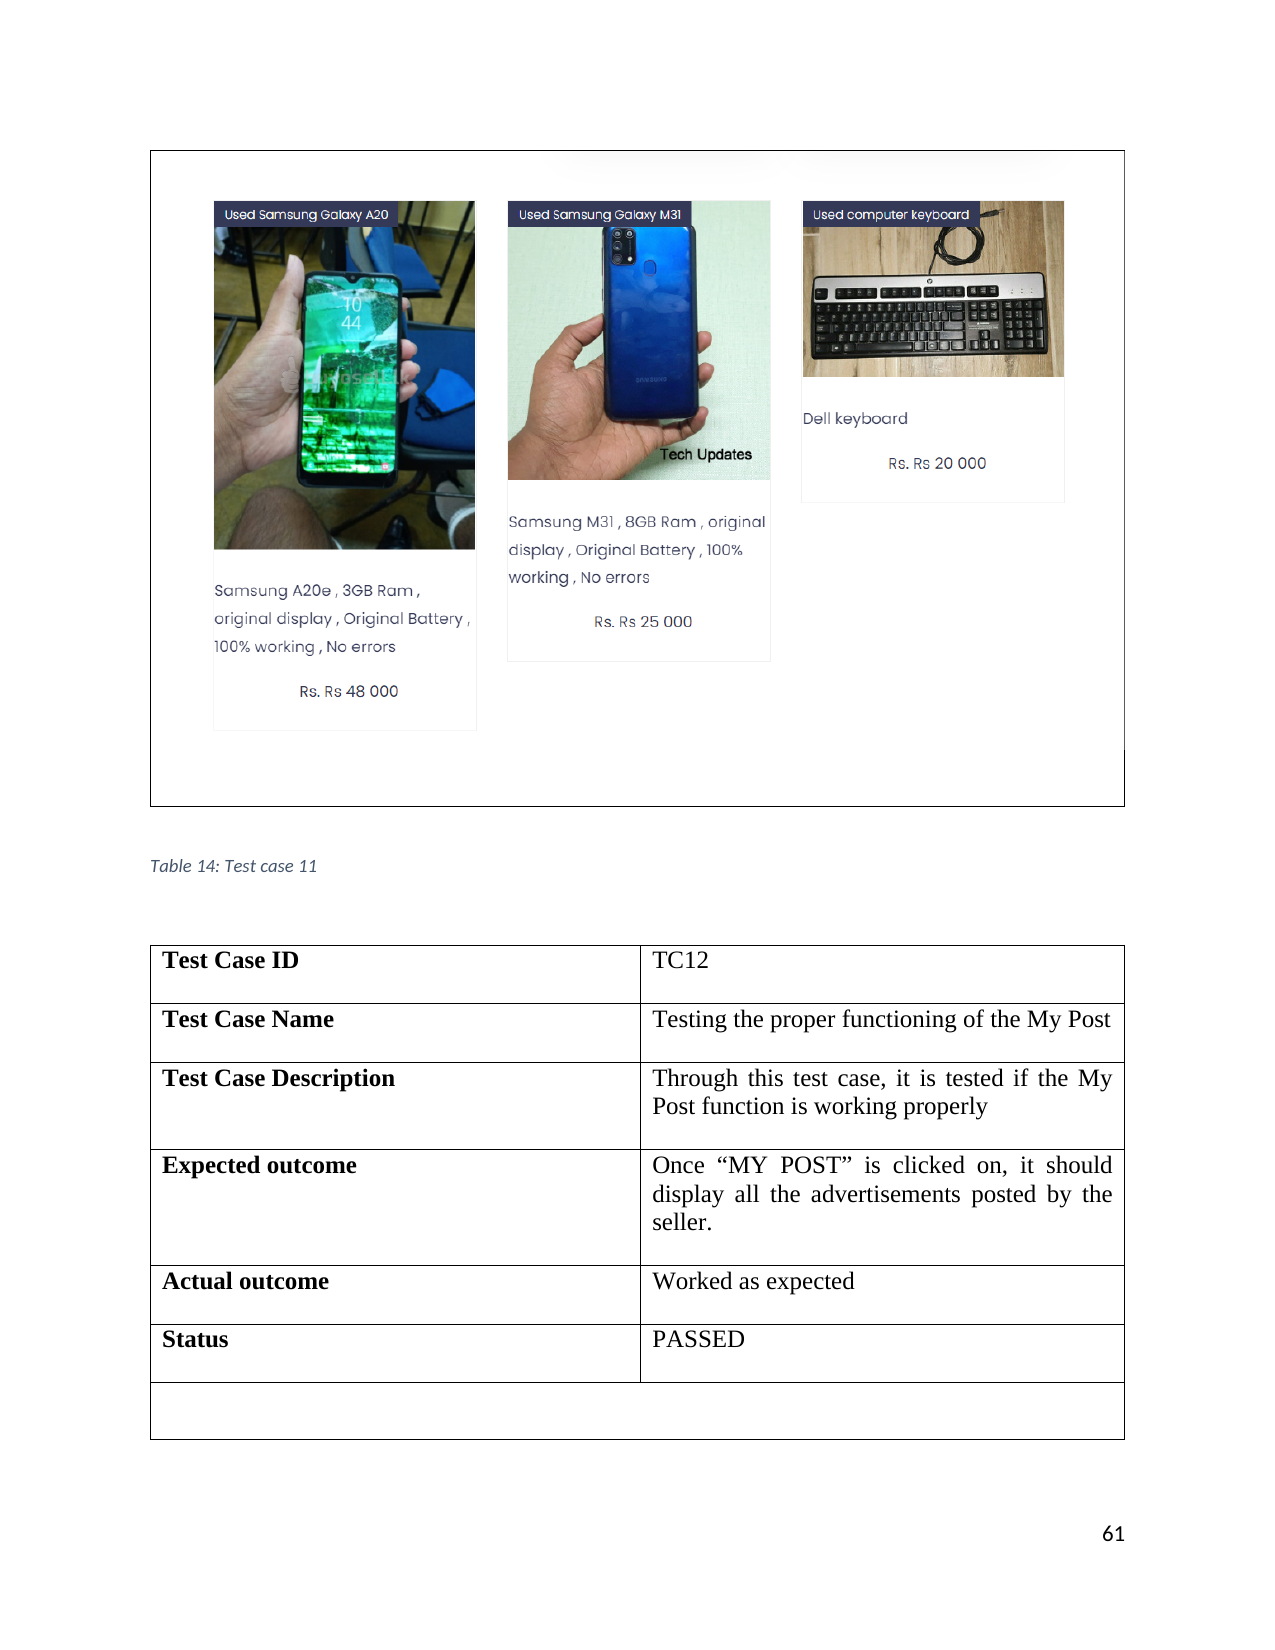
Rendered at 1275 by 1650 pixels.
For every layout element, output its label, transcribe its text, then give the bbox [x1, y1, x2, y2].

picture [161, 151, 1125, 750]
table_cell Through this test case, it is tested if the My Post function is working properly [641, 1063, 1124, 1149]
table_cell [151, 1383, 1124, 1439]
table_cell Test Case Description [151, 1063, 640, 1149]
table_cell Status [151, 1325, 640, 1382]
table_cell Once “MY POST” is clicked on, it should display all the advertisements posted by the seller. [641, 1150, 1124, 1265]
table_cell Actual outcome [151, 1266, 640, 1323]
text Table 14: Test case 11 [150, 854, 1125, 877]
table_cell Testing the proper functioning of the My Post [641, 1004, 1124, 1062]
table_cell Expected outcome [151, 1150, 640, 1265]
table_cell Test Case Name [151, 1004, 640, 1062]
table_cell [151, 151, 1124, 806]
table_header TC12 [641, 946, 1124, 1003]
table_header Test Case ID [151, 946, 640, 1003]
table_cell Worked as expected [641, 1266, 1124, 1323]
table_cell PASSED [641, 1325, 1124, 1382]
